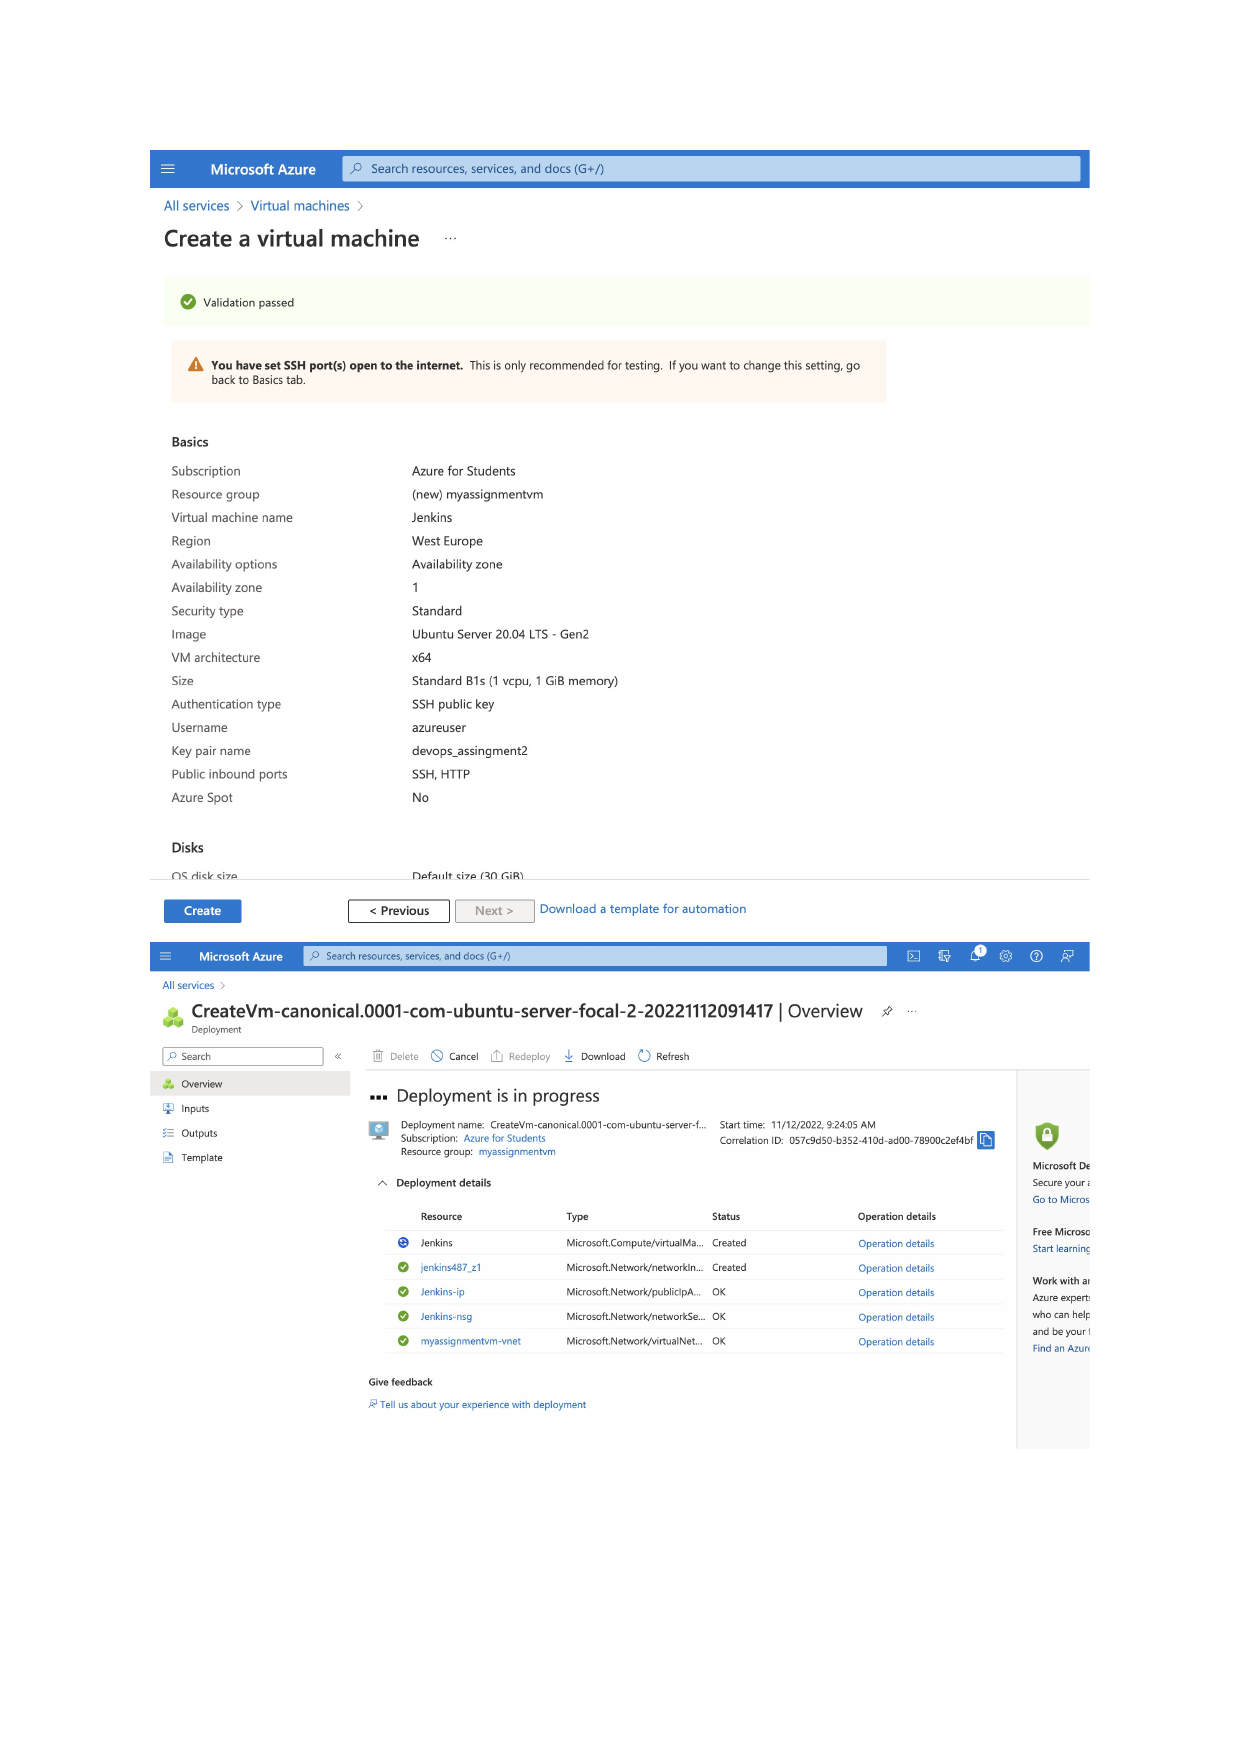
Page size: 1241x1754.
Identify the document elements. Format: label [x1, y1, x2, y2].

picture [150, 150, 1090, 1449]
